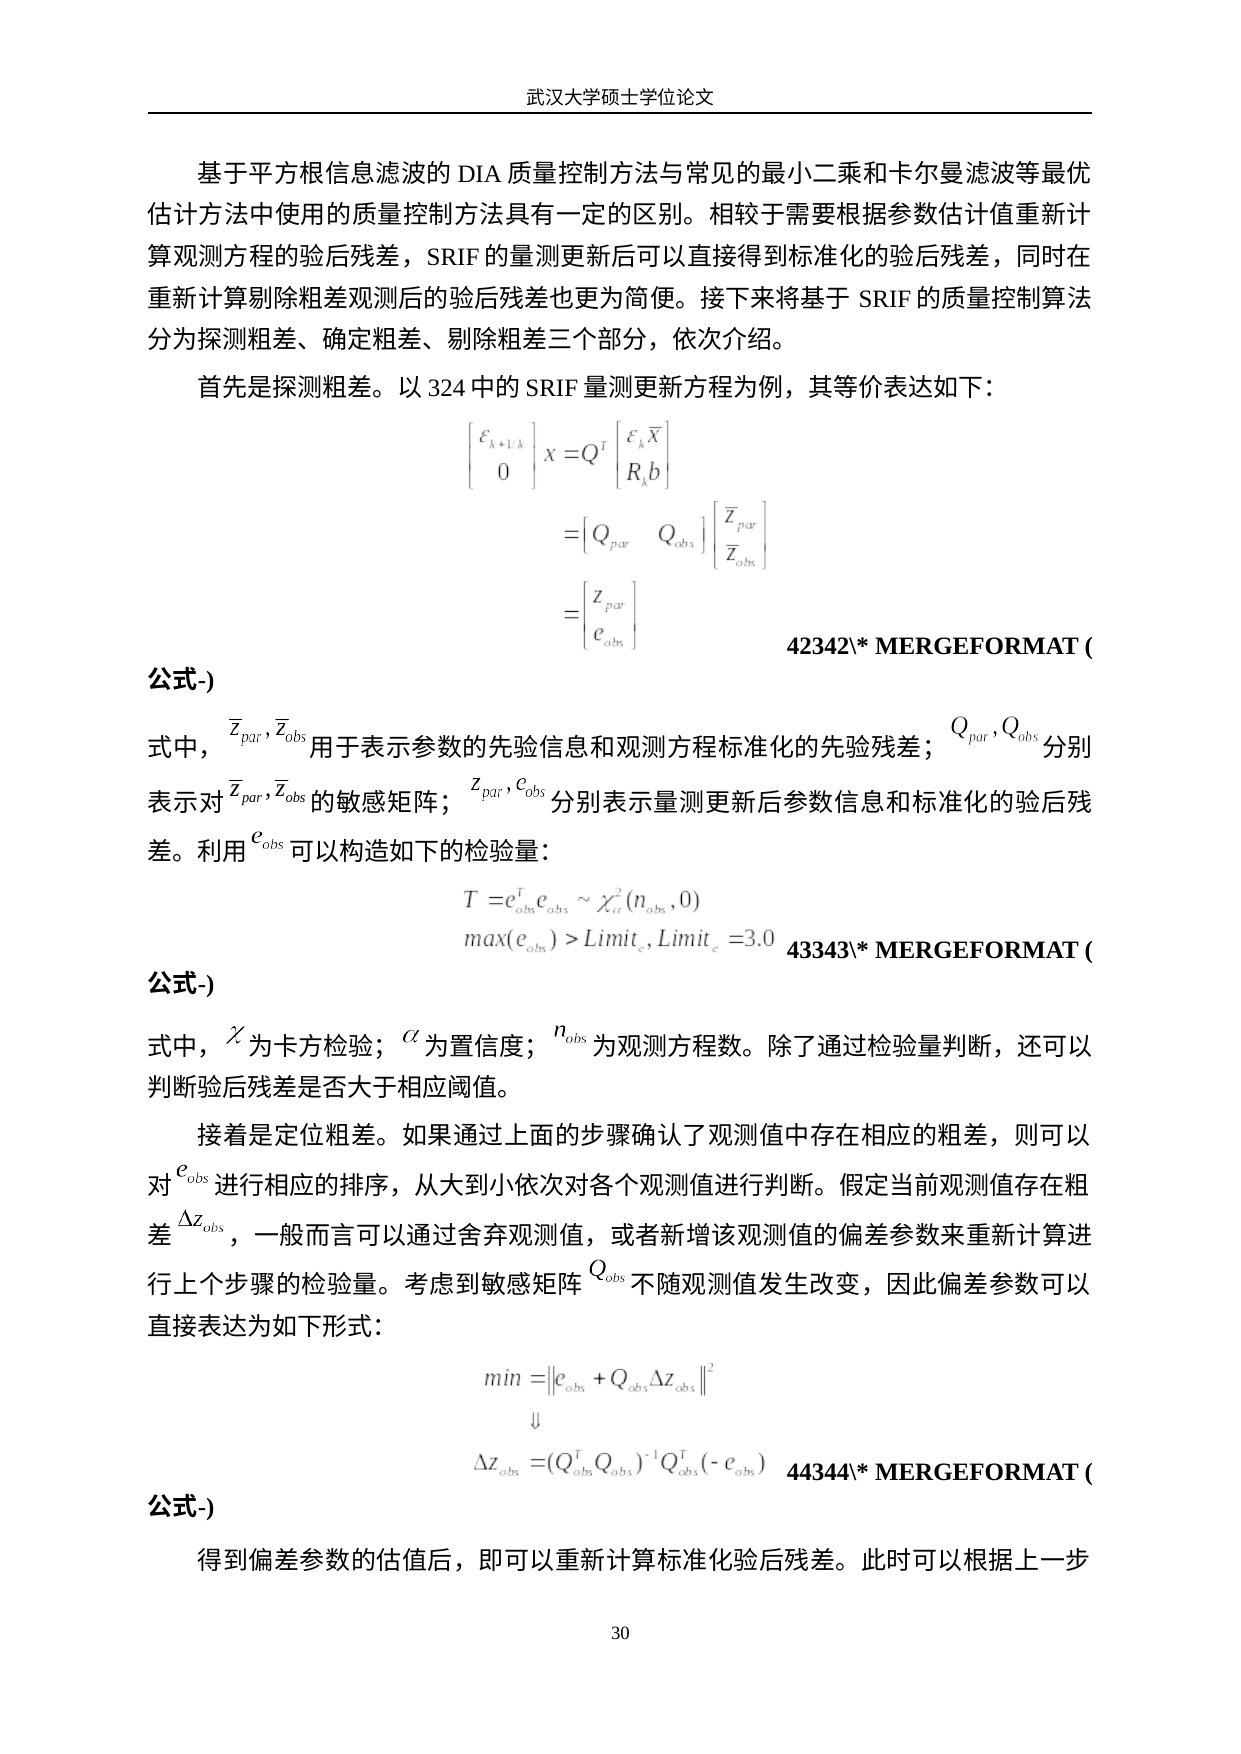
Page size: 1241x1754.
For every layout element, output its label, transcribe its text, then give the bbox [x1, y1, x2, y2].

text 式中，为卡方检验；为置信度；为观测方程数。除了通过检验量判断，还可以判断验后残差是否大于相应阈值。 [148, 1012, 1092, 1104]
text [148, 1535, 1092, 1577]
text 式中，用于表示参数的先验信息和观测方程标准化的先验残差；分别表示对的敏感矩阵；分别表示量测更新后参数信息和标准化的验后残差。利用可以构造如下的检验量： [148, 708, 1092, 868]
text 接着是定位粗差。如果通过上面的步骤确认了观测值中存在相应的粗差，则可以对进行相应的排序，从大到小依次对各个观测值进行判断。假定当前观测值存在粗差，一般而言可以通过舍弃观测值，或者新增该观测值的偏差参数来重新计算进行上个步骤的检验量。考虑到敏感矩阵不随观测值发生改变，因此偏差参数可以直接表达为如下形式： [148, 1110, 1092, 1343]
text 首先是探测粗差。以中的SRIF量测更新方程为例，其等价表达如下： [148, 362, 1092, 404]
text 基于平方根信息滤波的DIA质量控制方法与常见的最小二乘和卡尔曼滤波等最优估计方法中使用的质量控制方法具有一定的区别。相较于需要根据参数估计值重新计算观测方程的验后残差，SRIF的量测更新后可以直接得到标准化的验后残差，同时在重新计算剔除粗差观测后的验后残差也更为简便。接下来将基于SRIF的质量控制算法分为探测粗差、确定粗差、剔除粗差三个部分，依次介绍。 [148, 148, 1092, 356]
